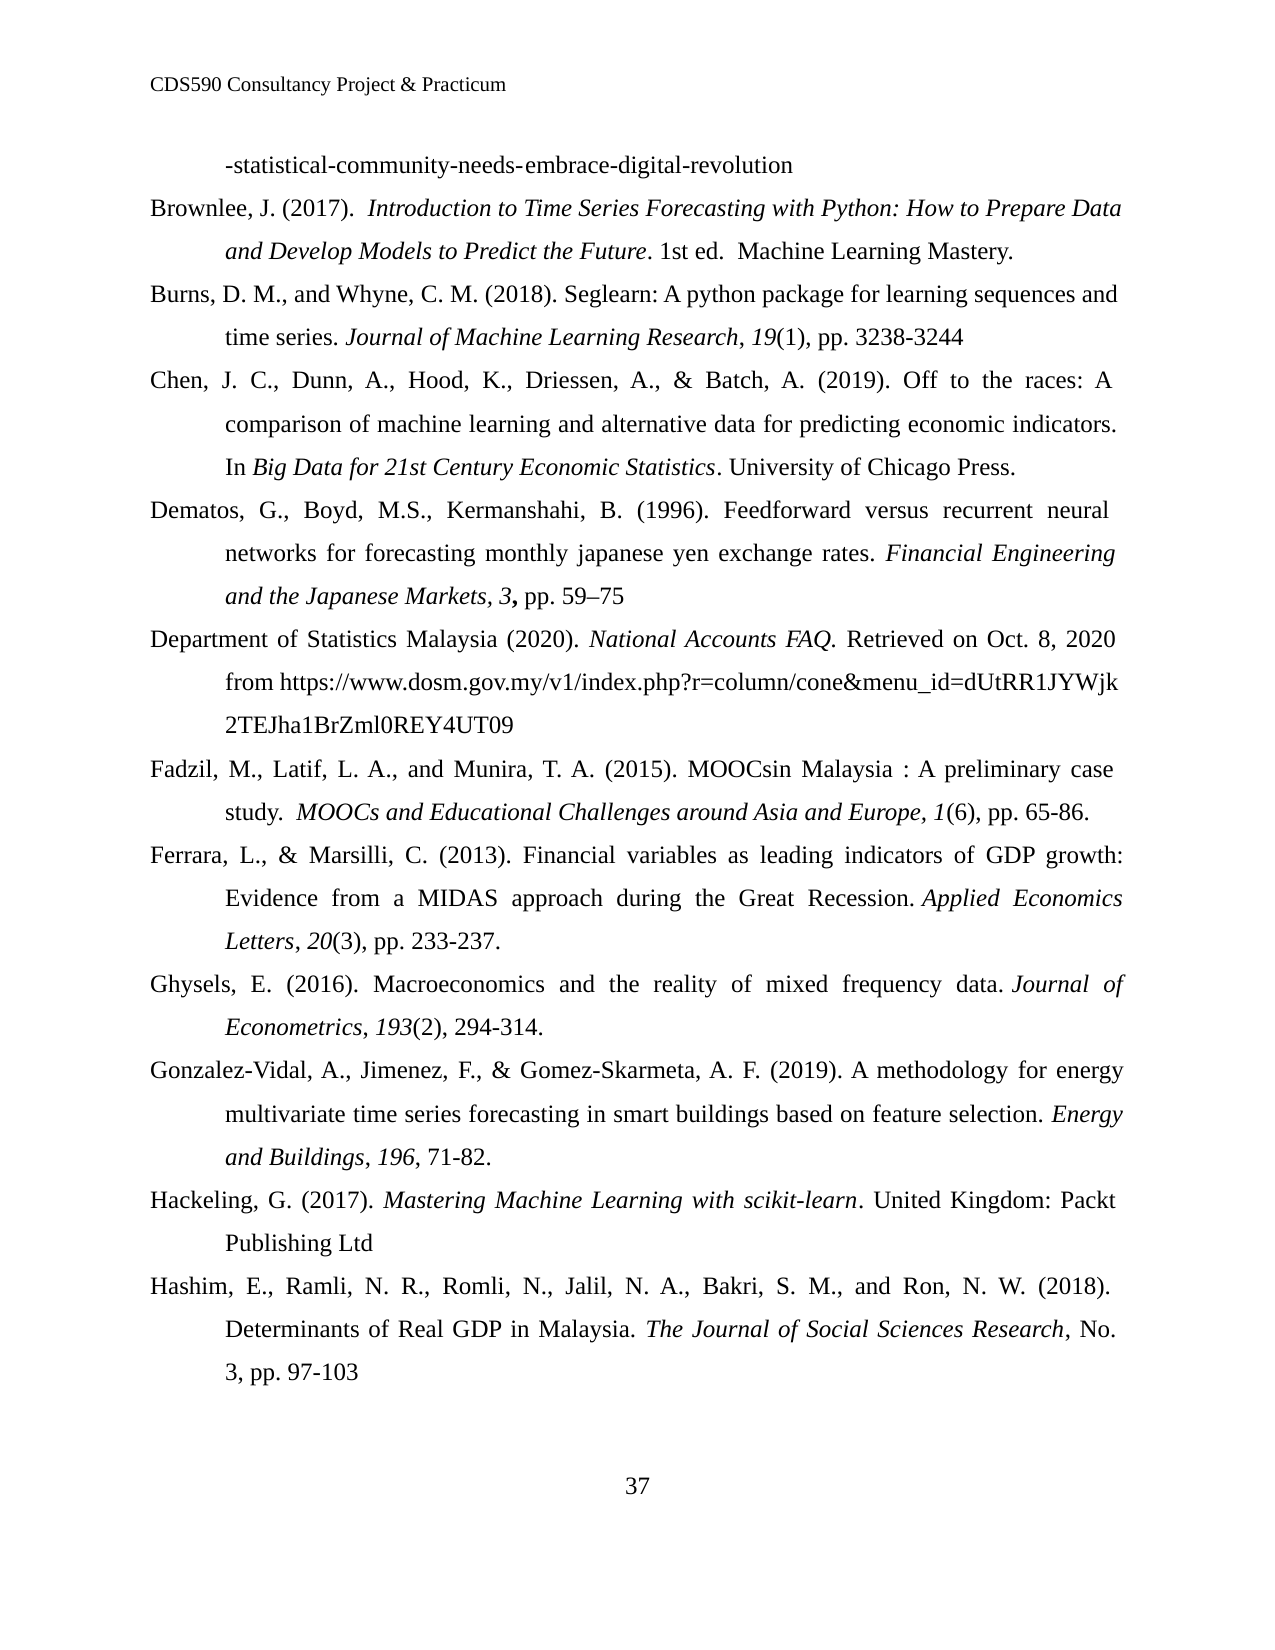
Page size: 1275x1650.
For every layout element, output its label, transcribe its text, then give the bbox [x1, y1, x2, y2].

text -statistical-community-needs- embrace-digital-revolution [150, 150, 1125, 179]
text Brownlee, J. (2017). Introduction to Time Series Forecasting with Python: How to Prepare Data and Develop Models to Predict the Future. 1st ed. Machine Learning Mastery. [150, 193, 1125, 265]
text Hackeling, G. (2017). Mastering Machine Learning with scikit-learn. United Kingdom: Packt Publishing Ltd [150, 1185, 1125, 1257]
text Gonzalez-Vidal, A., Jimenez, F., & Gomez-Skarmeta, A. F. (2019). A methodology for energy multivariate time series forecasting in smart buildings based on feature selection. Energy and Buildings, 196, 71-82. [150, 1084, 1125, 1171]
text Dematos, G., Boyd, M.S., Kermanshahi, B. (1996). Feedforward versus recurrent neural networks for forecasting monthly japanese yen exchange rates. Financial Engineering and the Japanese Markets, 3, pp. 59–75 [150, 495, 1125, 610]
text Department of Statistics Malaysia (2020). National Accounts FAQ. Retrieved on Oct. 8, 2020 from https://www.dosm.gov.my/v1/index.php?r=column/cone&menu_id=dUtRR1JYWjk [150, 624, 1125, 696]
text Hashim, E., Ramli, N. R., Romli, N., Jalil, N. A., Bakri, S. M., and Ron, N. W. (2018). Determinants of Real GDP in Malaysia. The Journal of Social Sciences Research, No. 3, pp. 97-103 [150, 1271, 1125, 1386]
text Burns, D. M., and Whyne, C. M. (2018). Seglearn: A python package for learning sequences and time series. Journal of Machine Learning Research, 19(1), pp. 3238-3244 [150, 279, 1125, 351]
text 2TEJha1BrZml0REY4UT09 [150, 711, 1125, 739]
text Fadzil, M., Latif, L. A., and Munira, T. A. (2015). MOOCsin Malaysia : A preliminary case study. MOOCs and Educational Challenges around Asia and Europe, 1(6), pp. 65-86. [150, 754, 1125, 826]
text Ferrara, L., & Marsilli, C. (2013). Financial variables as leading indicators of GDP growth: Evidence from a MIDAS approach during the Great Recession. Applied Economics Letters, 20(3), pp. 233-237. [150, 869, 1125, 955]
text Ghysels, E. (2016). Macroeconomics and the reality of mixed frequency data. Journal of Econometrics, 193(2), 294-314. [150, 976, 1125, 1041]
text Chen, J. C., Dunn, A., Hood, K., Driessen, A., & Batch, A. (2019). Off to the races: A comparison of machine learning and alternative data for predicting economic indicators. In Big Data for 21st Century Economic Statistics. University of Chicago Press. [150, 366, 1125, 481]
